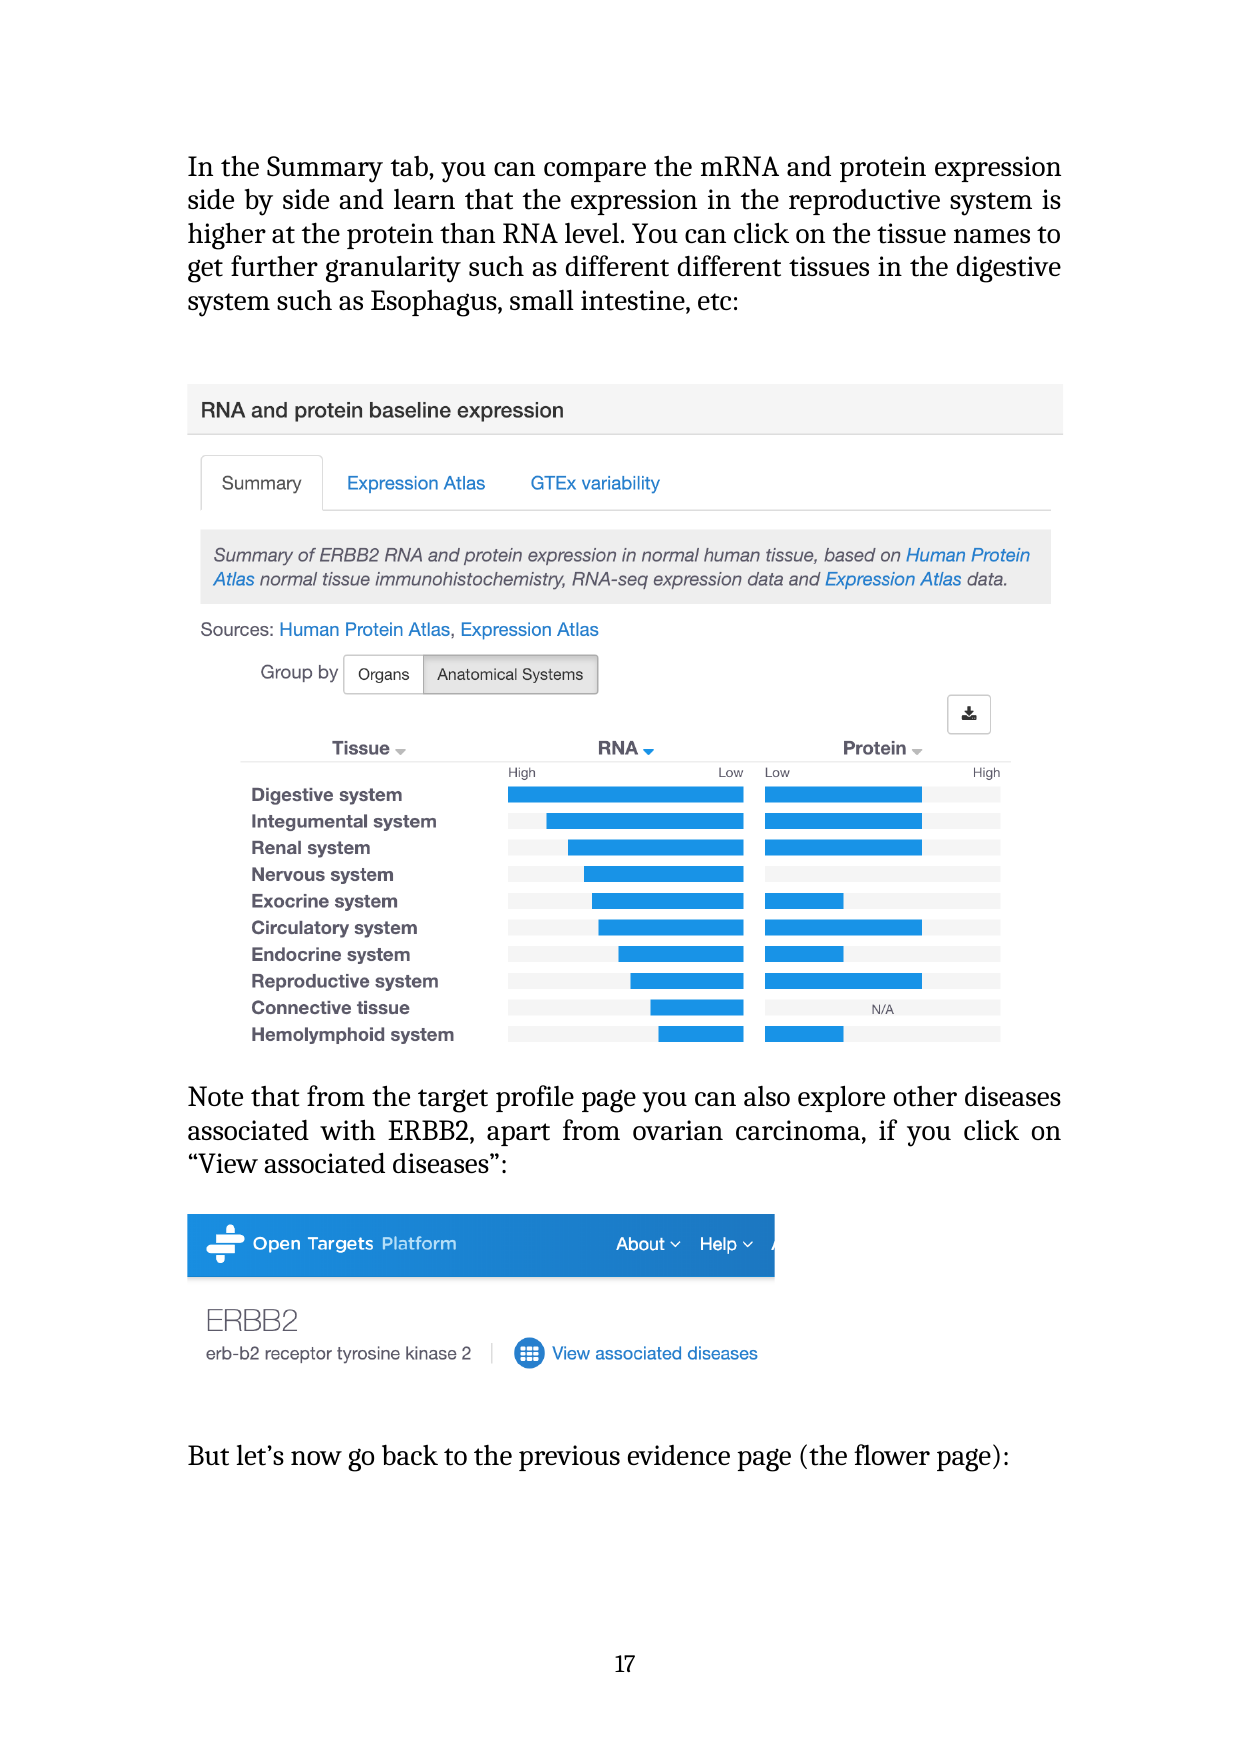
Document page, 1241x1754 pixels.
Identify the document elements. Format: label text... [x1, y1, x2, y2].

picture [187, 1214, 775, 1406]
text But let’s now go back to the previous evidence page (the flower page): [187, 1439, 1063, 1473]
text Note that from the target profile page you can also explore other diseases associated with ERBB2, apart from ovarian carcinoma, if you click on “View associated diseases”: [187, 1080, 1063, 1181]
text In the Summary tab, you can compare the mRNA and protein expression side by side and learn that the expression in the reproductive system is higher at the protein than RNA level. You can click on the tissue names to get further granularity such as different different tissues in the digestive system such as Esophagus, small intestine, etc: [187, 150, 1063, 318]
picture [187, 384, 1064, 1047]
